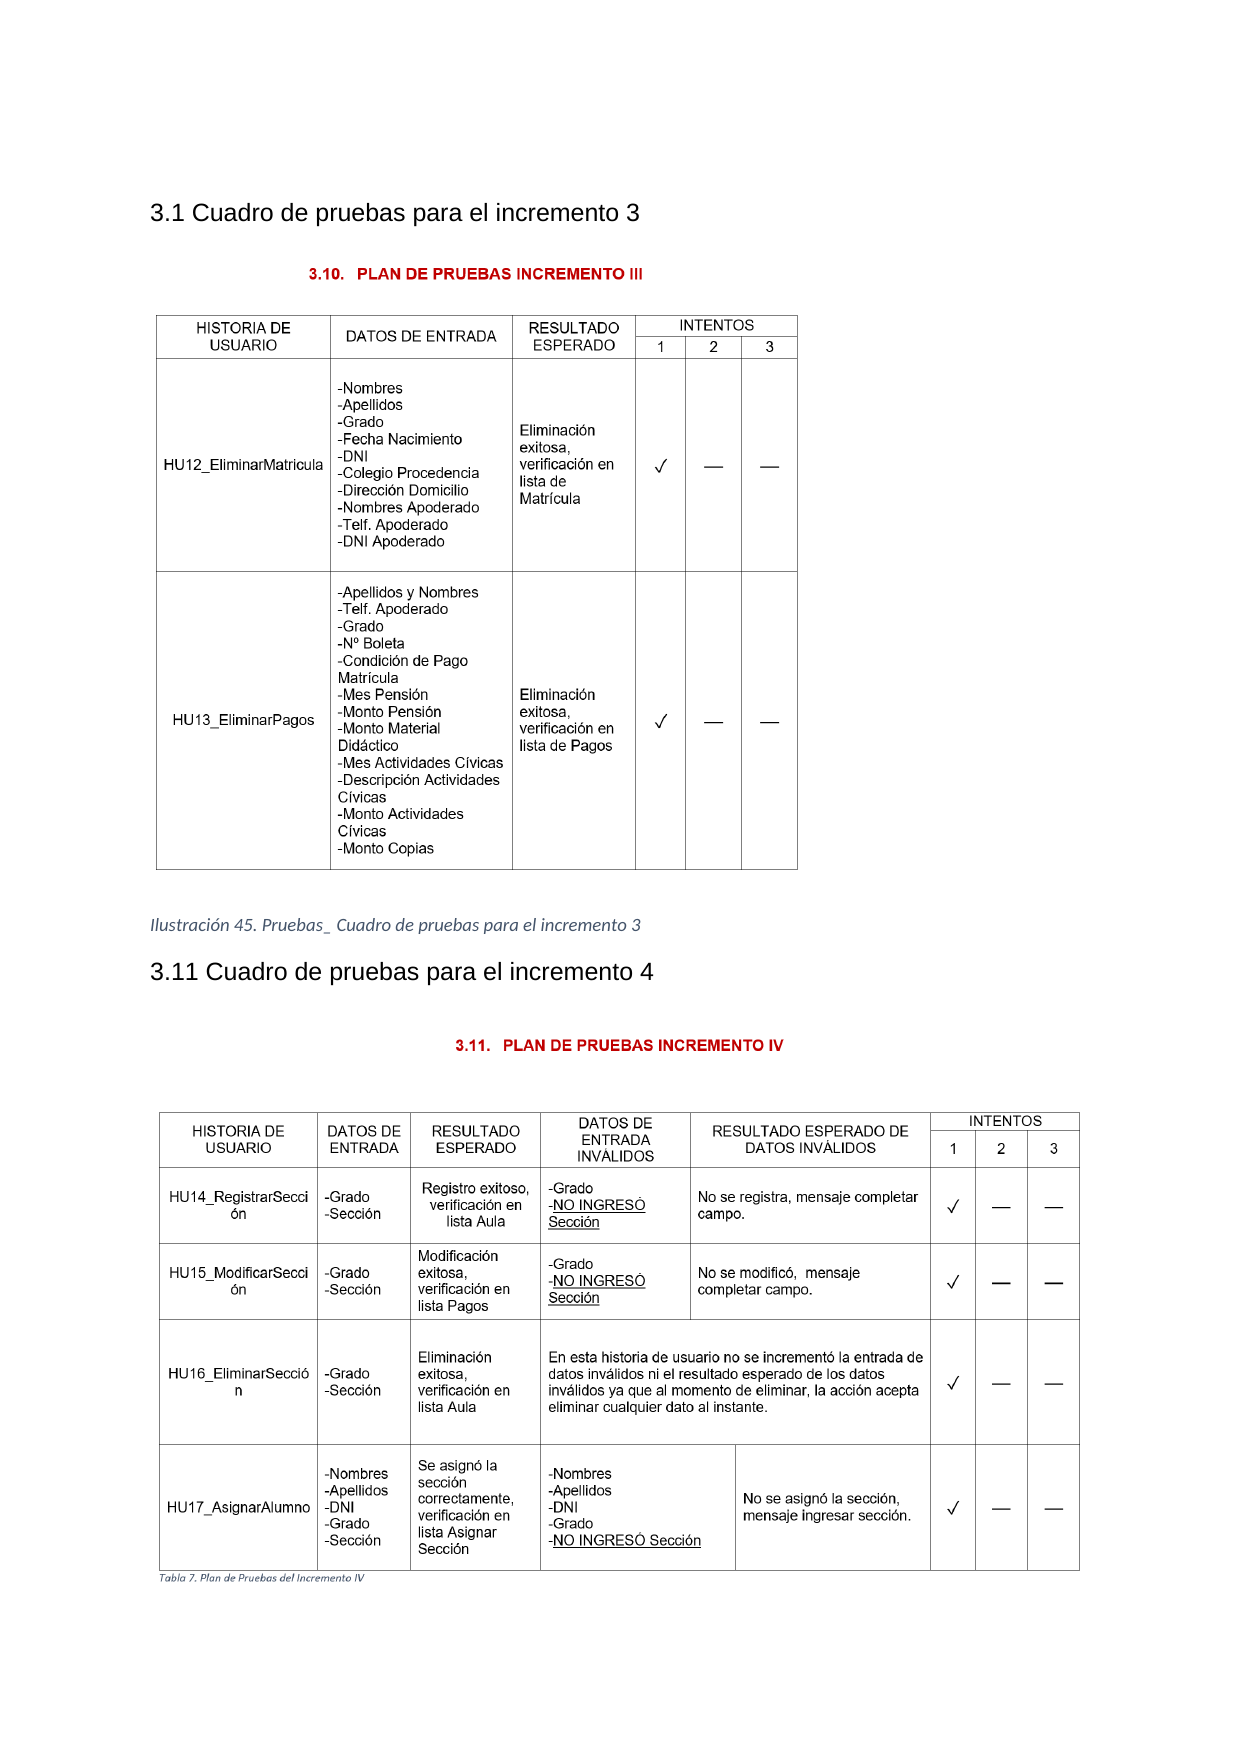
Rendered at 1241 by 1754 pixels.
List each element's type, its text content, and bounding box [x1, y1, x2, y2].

text 3.1 Cuadro de pruebas para el incremento 3 [150, 198, 1090, 226]
text Ilustración 45. Pruebas_ Cuadro de pruebas para el incremento 3 [150, 913, 1090, 936]
picture [150, 1023, 1091, 1582]
text 3.11 Cuadro de pruebas para el incremento 4 [150, 957, 1090, 986]
picture [150, 257, 812, 881]
